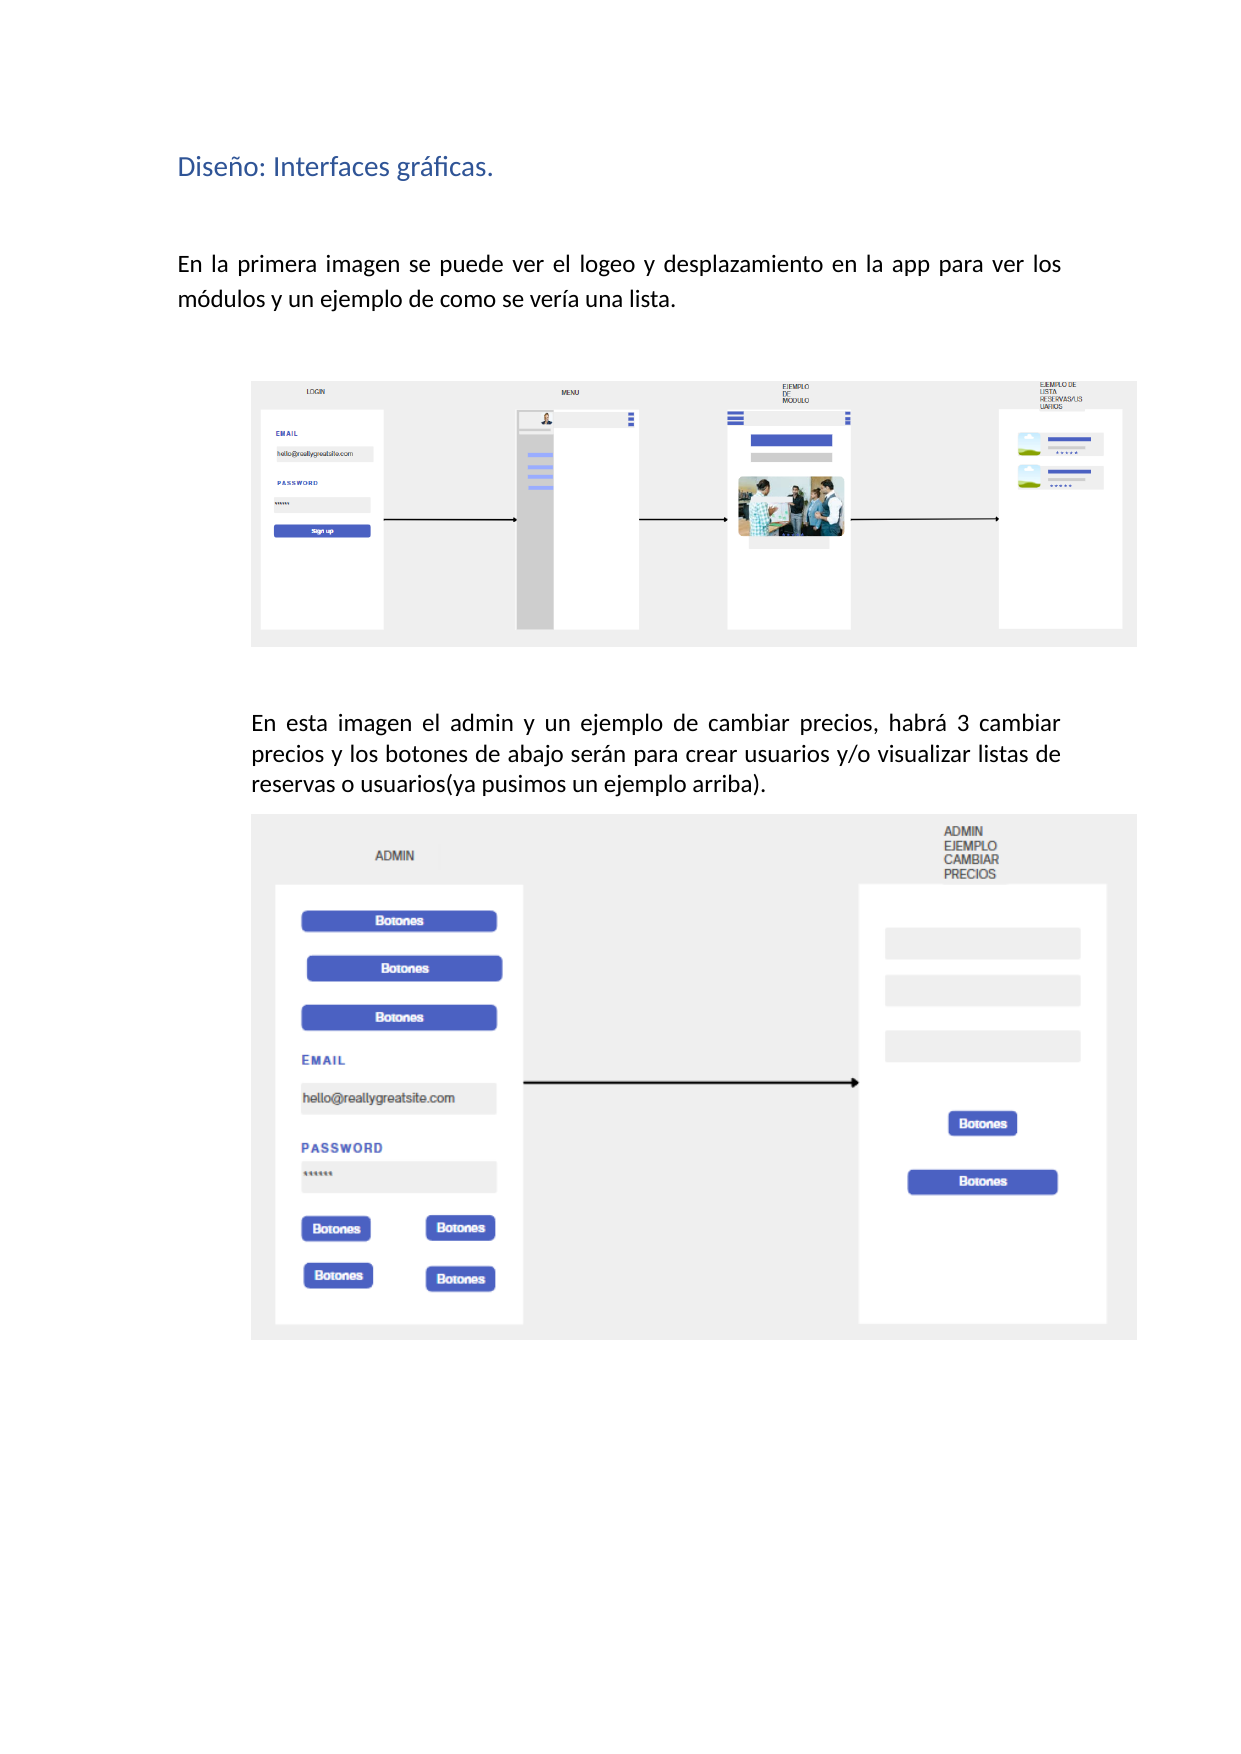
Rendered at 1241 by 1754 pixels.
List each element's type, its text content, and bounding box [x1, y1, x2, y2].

picture [251, 381, 1137, 647]
picture [251, 814, 1137, 1340]
text En esta imagen el admin y un ejemplo de cambiar precios, habrá 3 cambiar precios y los botones de abajo serán para crear usuarios y/o visualizar listas de reservas o usuarios(ya pusimos un ejemplo arriba). [251, 707, 1063, 799]
text En la primera imagen se puede ver el logeo y desplazamiento en la app para ver los módulos y un ejemplo de como se vería una lista. [177, 248, 1063, 314]
subtitle Diseño: Interfaces gráficas. [177, 148, 1063, 183]
